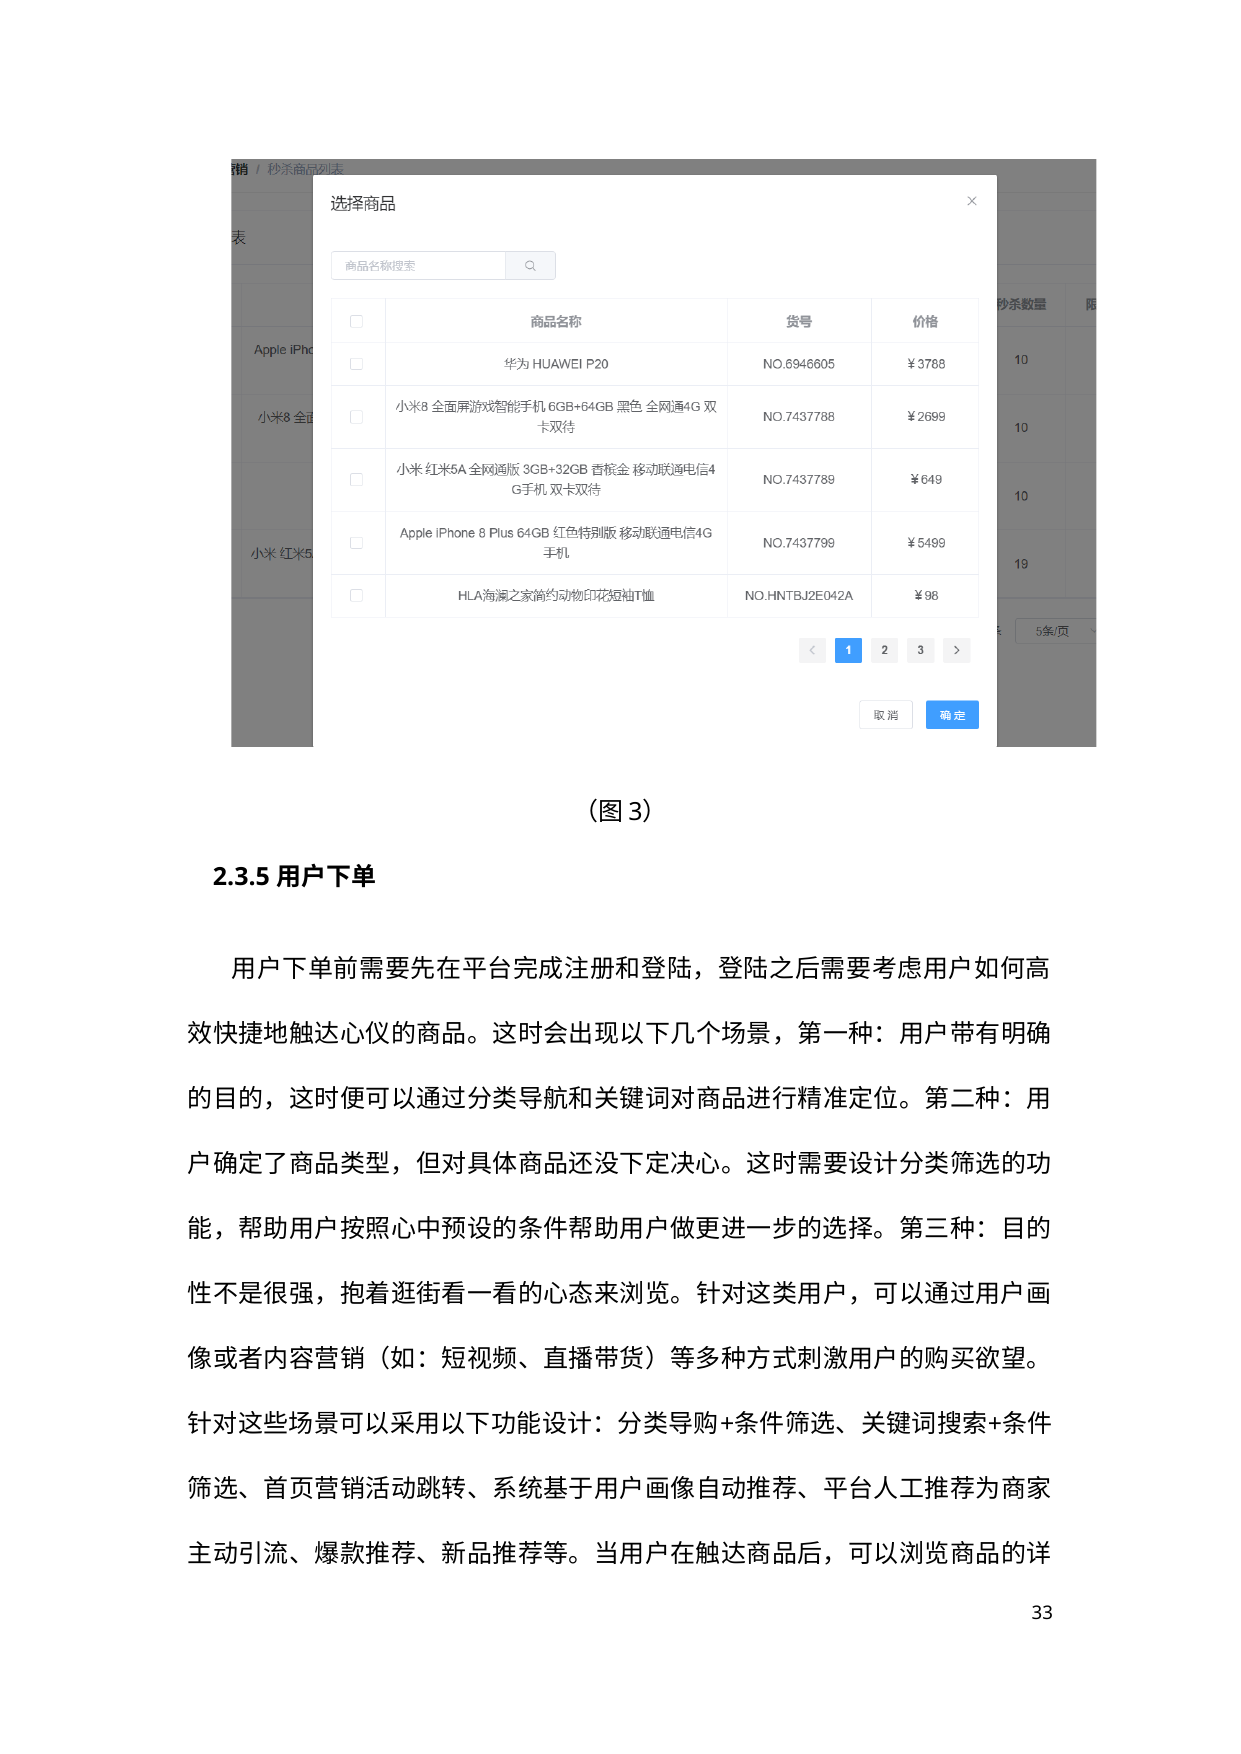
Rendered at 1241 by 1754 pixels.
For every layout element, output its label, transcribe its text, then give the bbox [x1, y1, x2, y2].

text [187, 934, 1053, 1584]
picture [231, 159, 1097, 747]
subtitle 2.3.5 用户下单 [187, 842, 1053, 907]
text （图3） [187, 777, 1053, 842]
